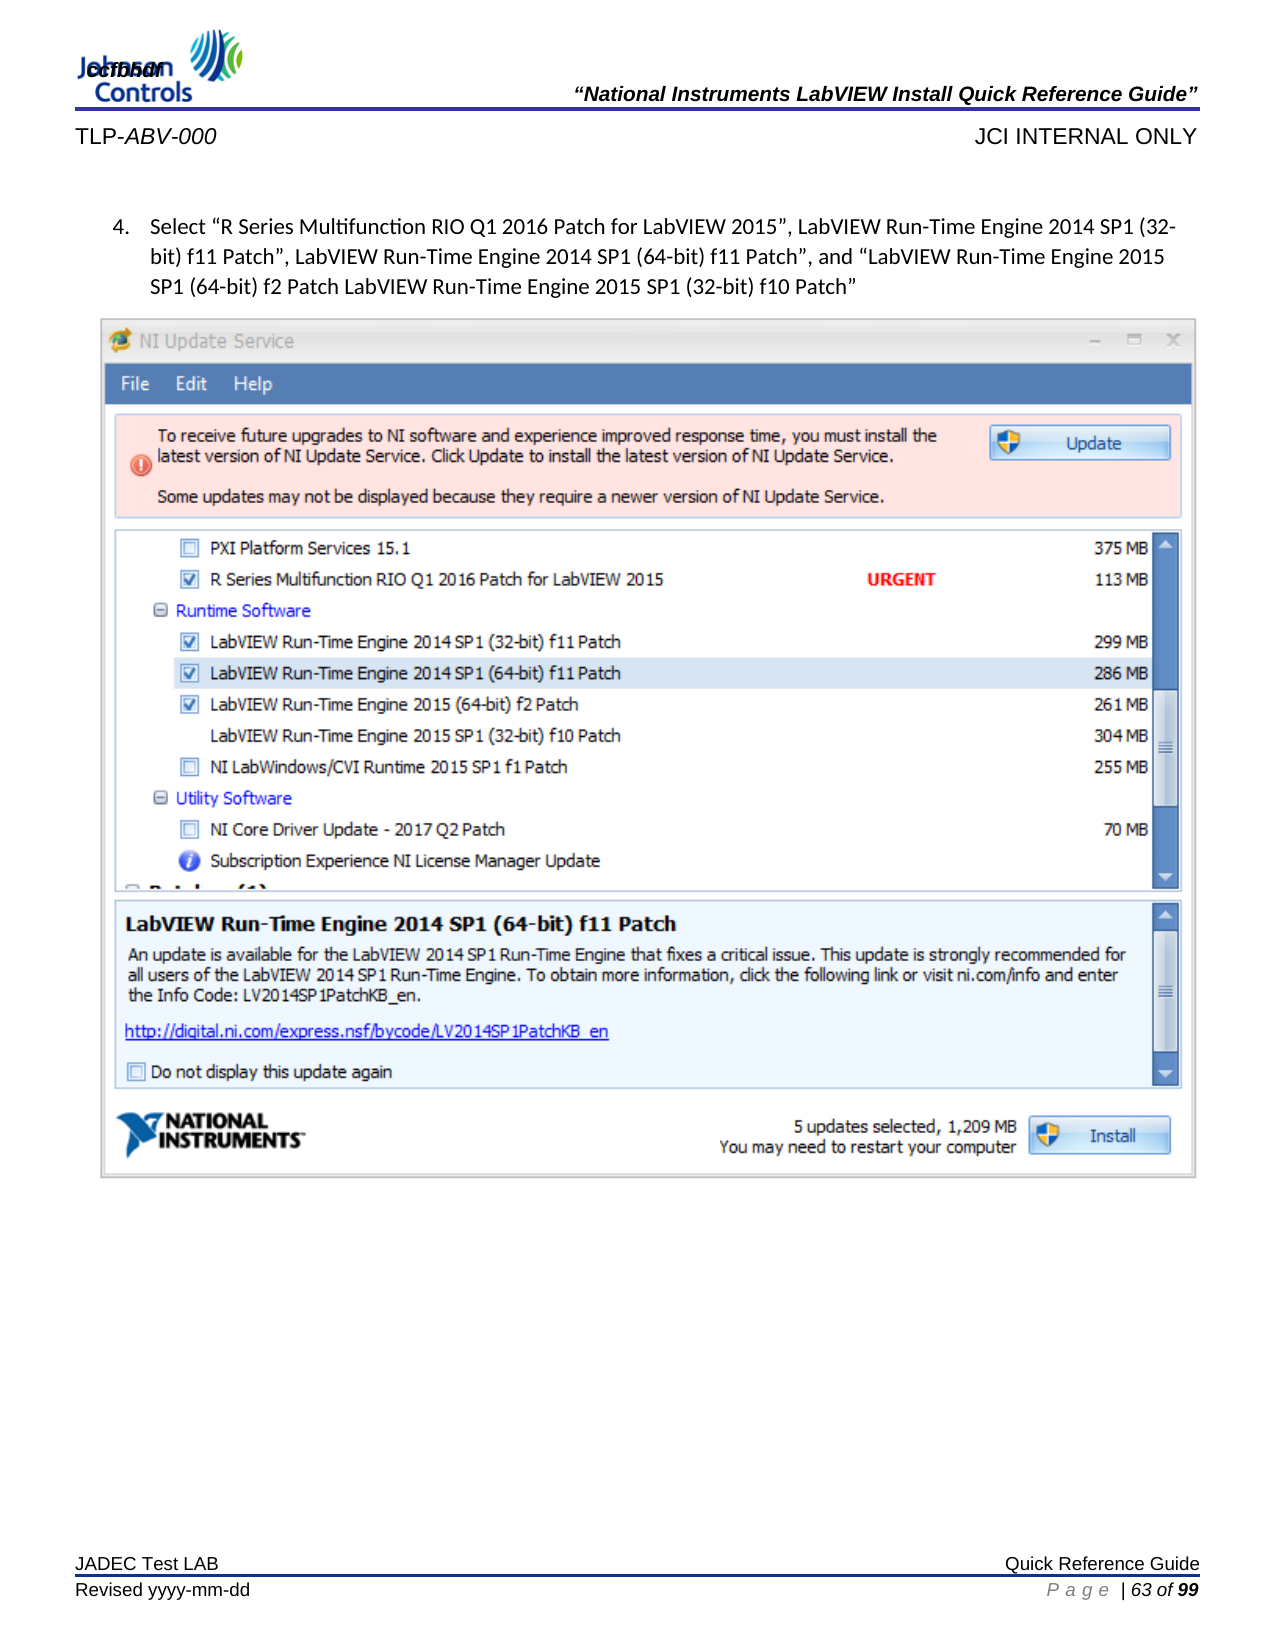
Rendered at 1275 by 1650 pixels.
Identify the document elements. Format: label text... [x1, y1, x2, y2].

picture [76, 26, 246, 105]
picture [96, 317, 1200, 1183]
list Select “R Series Multifunction RIO Q1 2016 Patch for LabVIEW 2015”, LabVIEW Run-Time Engine 2014 SP1 (32-bit) f11 Patch”, LabVIEW Run-Time Engine 2014 SP1 (64-bit) f11 Patch”, and “LabVIEW Run-Time Engine 2015 SP1 (64-bit) f2 Patch LabVIEW Run-Time Engine 2015 SP1 (32-bit) f10 Patch” [112, 212, 1200, 300]
